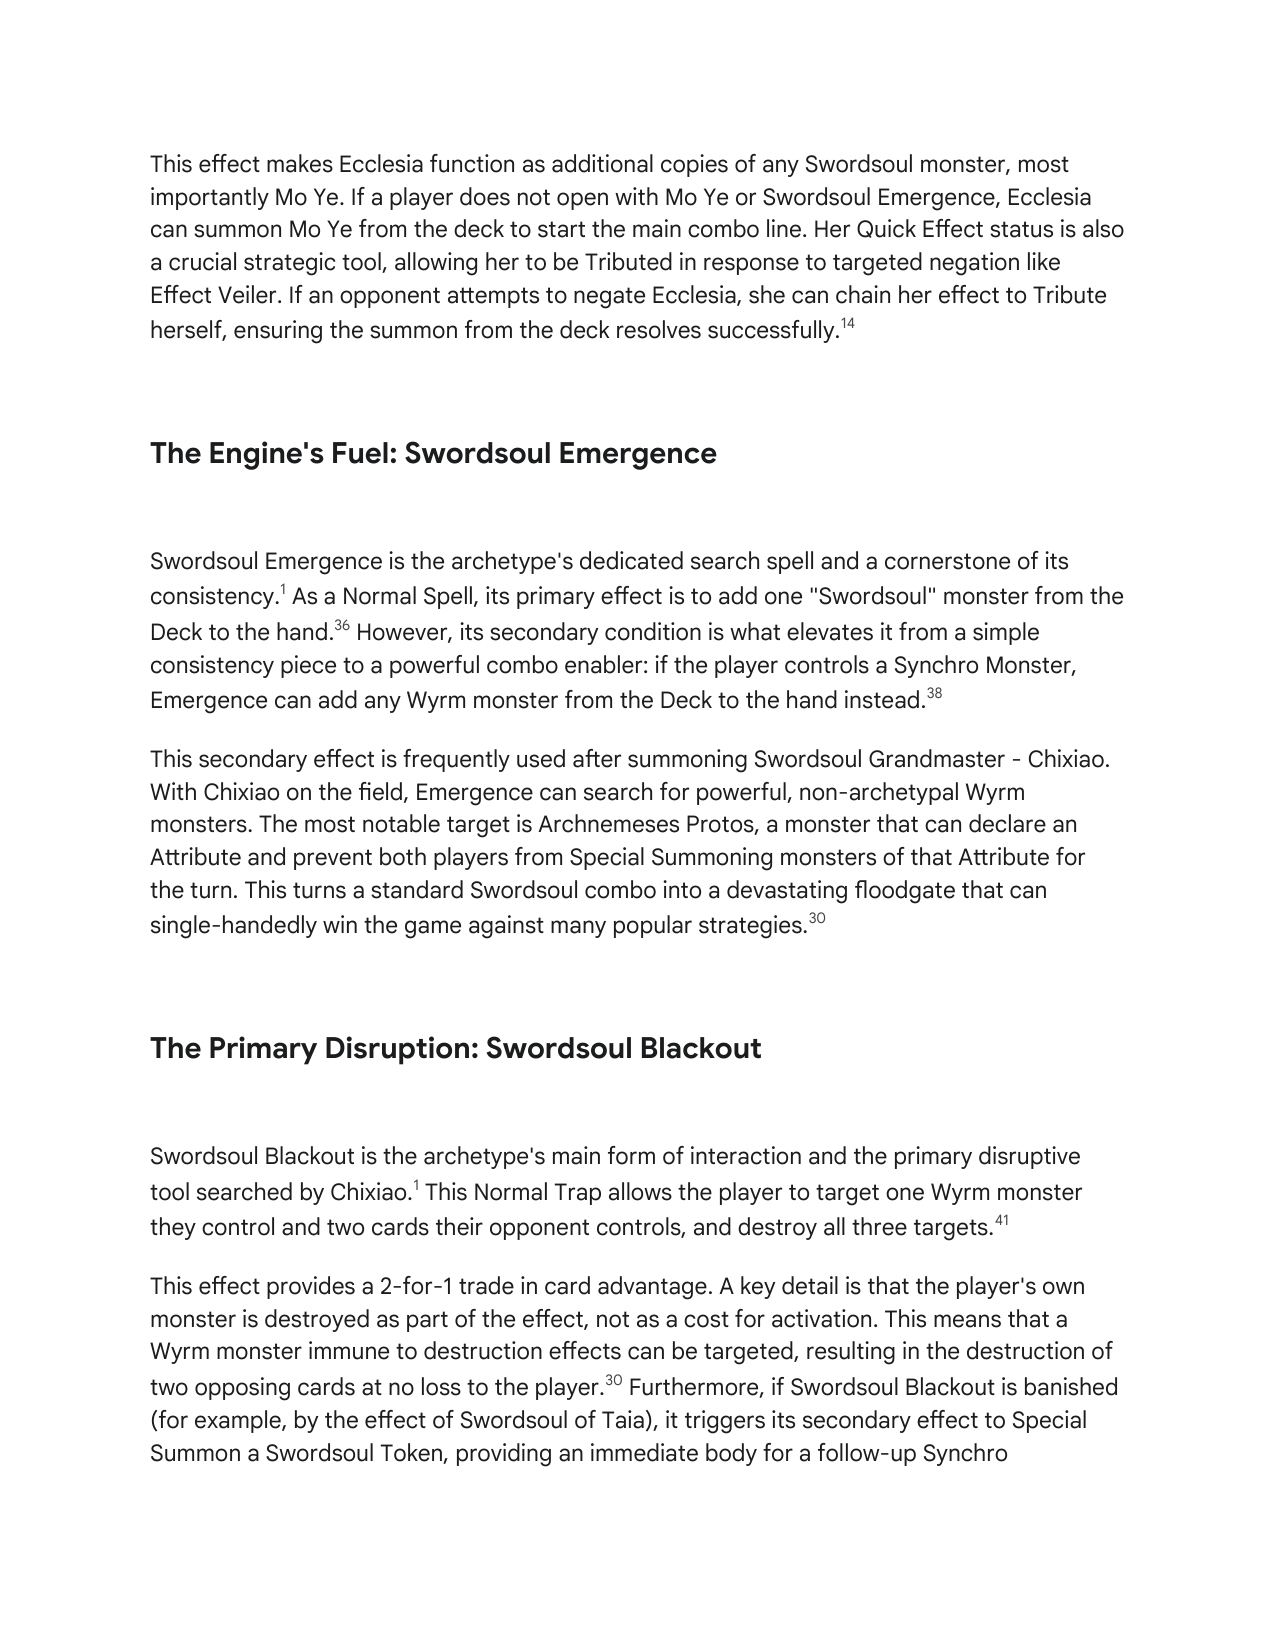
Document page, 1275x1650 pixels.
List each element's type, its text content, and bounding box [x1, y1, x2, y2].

subtitle The Engine's Fuel: Swordsoul Emergence [150, 435, 1125, 472]
text Swordsoul Emergence is the archetype's dedicated search spell and a cornerstone of its consistency.1 As a Normal Spell, its primary effect is to add one "Swordsoul" monster from the Deck to the hand.36 However, its secondary condition is what elevates it from a simple consistency piece to a powerful combo enabler: if the player controls a Synchro Monster, Emergence can add any Wyrm monster from the Deck to the hand instead.38 [150, 547, 1125, 716]
text This secondary effect is frequently used after summoning Swordsoul Grandmaster - Chixiao. With Chixiao on the field, Emergence can search for powerful, non-archetypal Wyrm monsters. The most notable target is Archnemeses Protos, a monster that can declare an Attribute and prevent both players from Special Summoning monsters of that Attribute for the turn. This turns a standard Swordsoul combo into a devastating floodgate that can single-handedly win the game against many popular strategies.30 [150, 745, 1125, 941]
subtitle The Primary Disruption: Swordsoul Blackout [150, 1031, 1125, 1067]
text This effect makes Ecclesia function as additional copies of any Swordsoul monster, most importantly Mo Ye. If a player does not open with Mo Ye or Swordsoul Emergence, Ecclesia can summon Mo Ye from the deck to start the main combo line. Her Quick Effect status is also a crucial strategic tool, allowing her to be Tributed in response to targeted negation like Effect Veiler. If an opponent attempts to negate Ecclesia, she can chain her effect to Tribute herself, ensuring the summon from the deck resolves successfully.14 [150, 150, 1125, 345]
text Swordsoul Blackout is the archetype's main form of interaction and the primary disruptive tool searched by Chixiao.1 This Normal Trap allows the player to target one Wyrm monster they control and two cards their opponent controls, and destroy all three targets.41 [150, 1143, 1125, 1243]
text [150, 1272, 1125, 1468]
